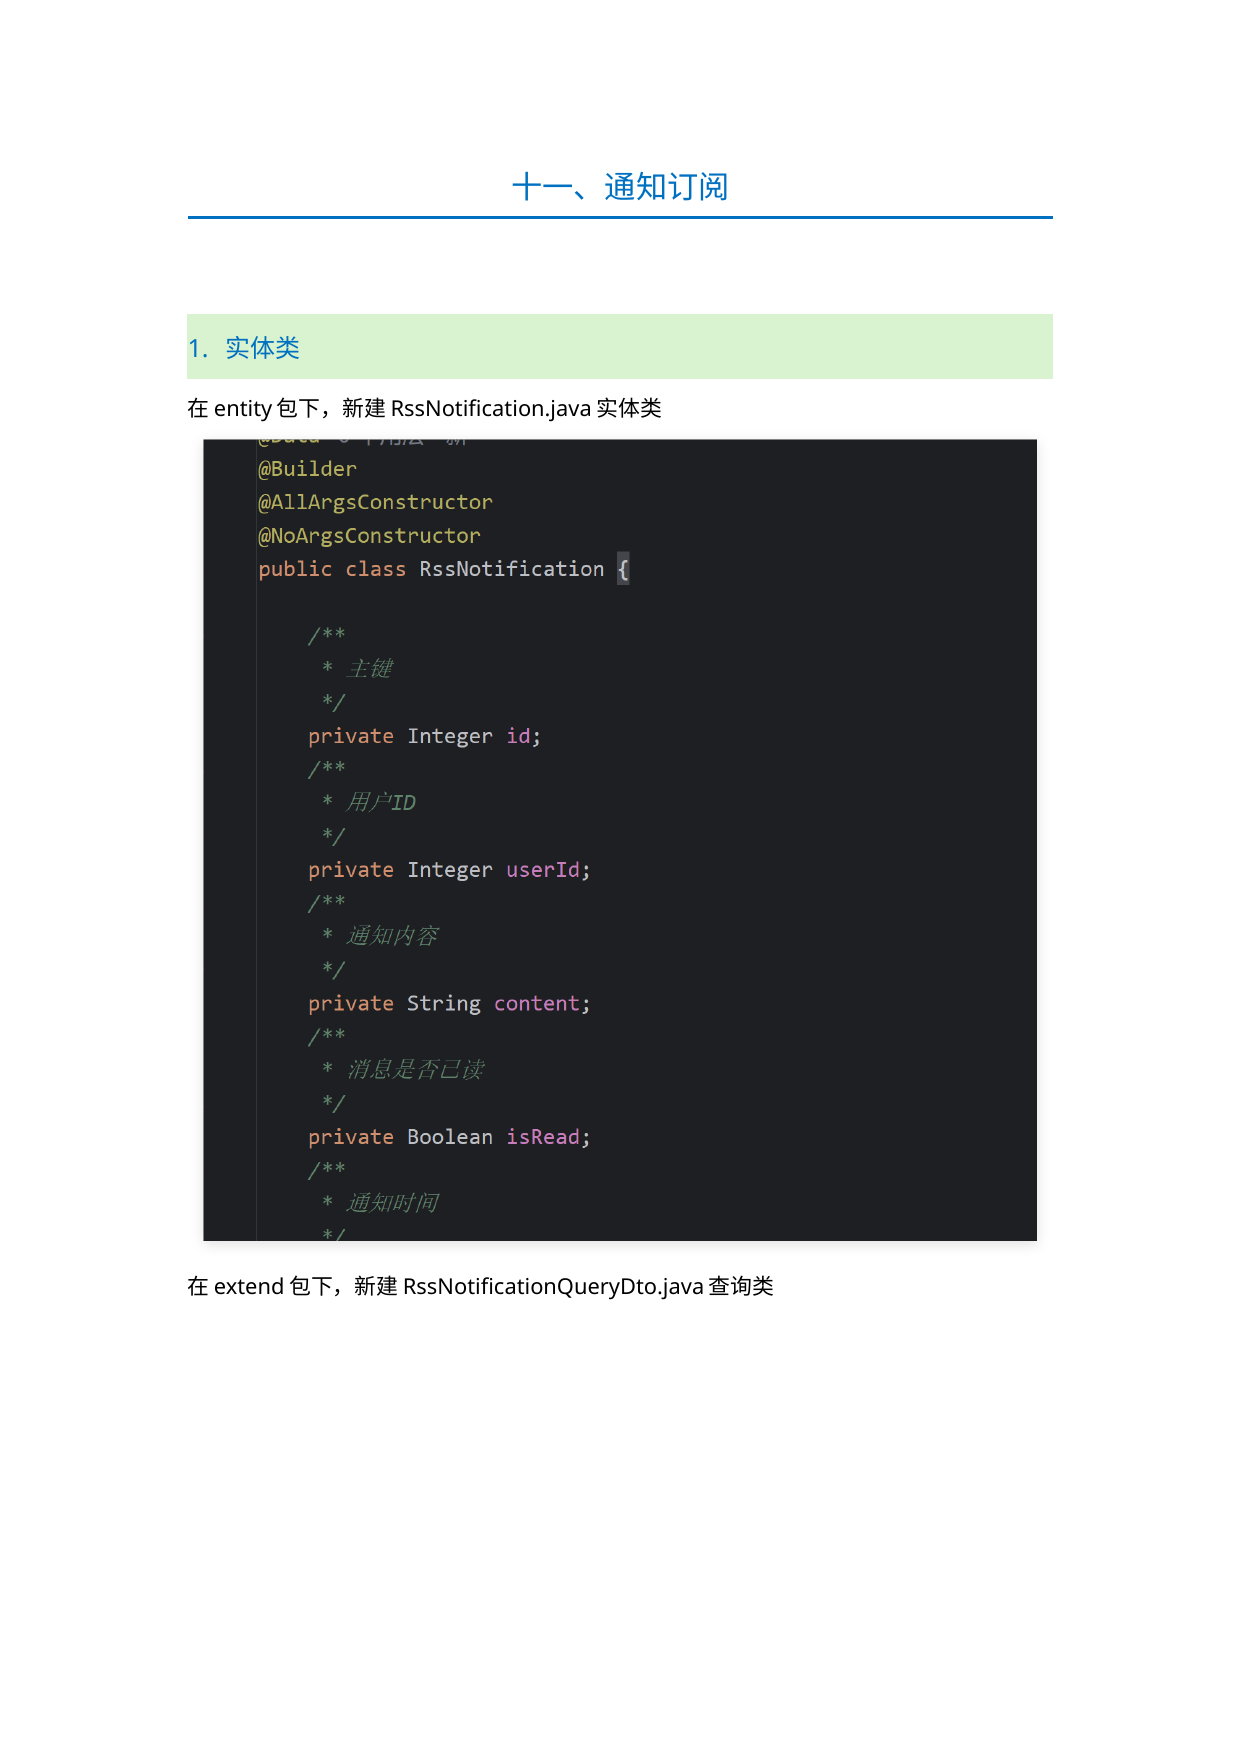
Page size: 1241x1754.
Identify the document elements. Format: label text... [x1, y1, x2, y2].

text 在entity包下，新建RssNotification.java实体类 [187, 391, 1053, 423]
text 在extend包下，新建RssNotificationQueryDto.java查询类 [187, 1269, 1053, 1301]
picture [187, 423, 1053, 1257]
subtitle 实体类 [187, 314, 1053, 379]
subtitle 十一、通知订阅 [187, 162, 1053, 219]
